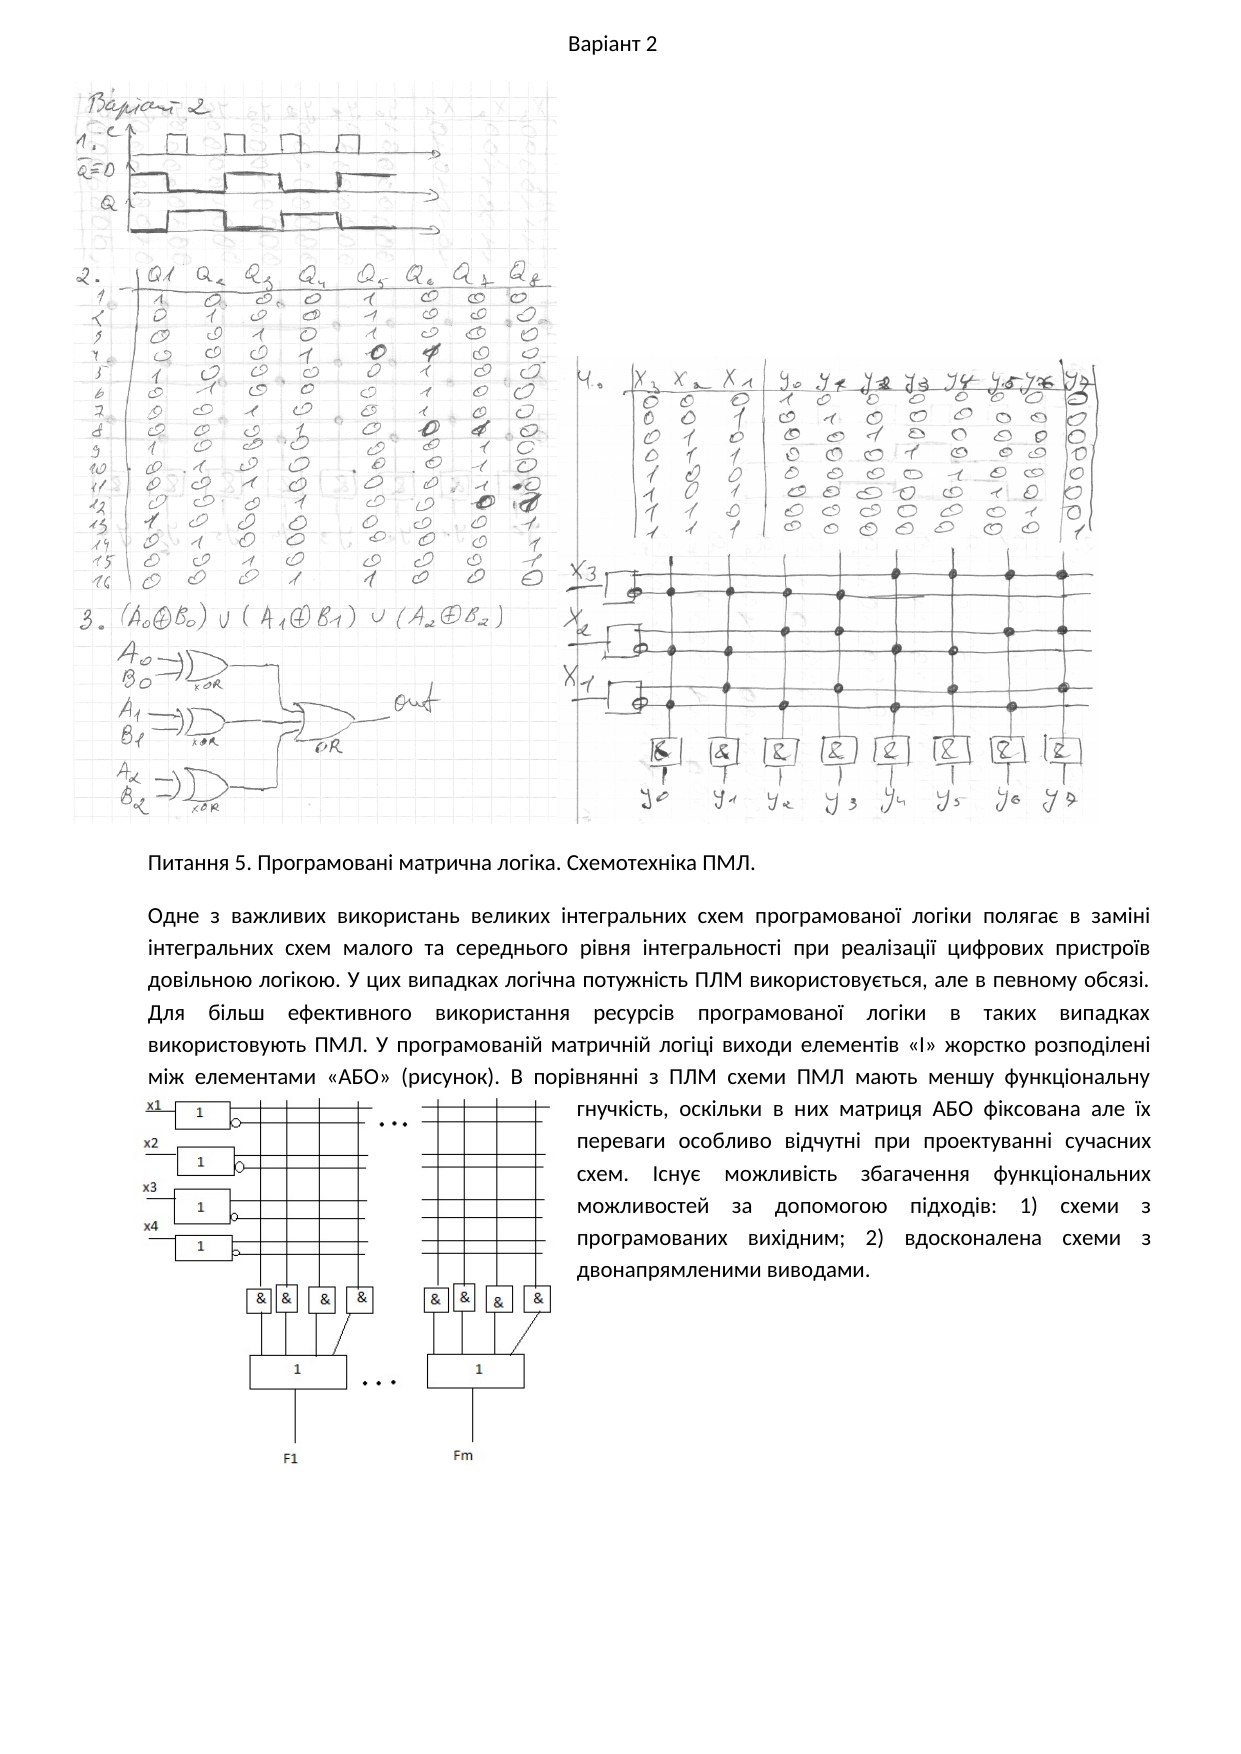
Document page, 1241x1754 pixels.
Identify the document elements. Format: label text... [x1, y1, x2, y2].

text Варіант 2 [74, 29, 1152, 58]
text Питання 5. Програмовані матрична логіка. Схемотехніка ПМЛ. [148, 848, 1152, 876]
picture [133, 1095, 558, 1466]
picture [73, 82, 1101, 824]
text Одне з важливих використань великих інтегральних схем програмованої логіки полягає в заміні інтегральних схем малого та середнього рівня інтегральності при реалізації цифрових пристроїв довільною логікою. У цих випадках логічна потужність ПЛМ використовується, але в певному обсязі. Для більш ефективного використання ресурсів програмованої логіки в таких випадках використовують ПМЛ. У програмованій матричній логіці виходи елементів «І» жорстко розподілені між елементами «АБО» (рисунок). В порівнянні з ПЛМ схеми ПМЛ мають меншу функціональну гнучкість, оскільки в них матриця АБО фіксована але їх переваги особливо відчутні при проектуванні сучасних схем. Існує можливість збагачення функціональних можливостей за допомогою підходів: 1) схеми з програмованих вихідним; 2) вдосконалена схеми з двонапрямленими виводами. [148, 901, 1152, 1283]
